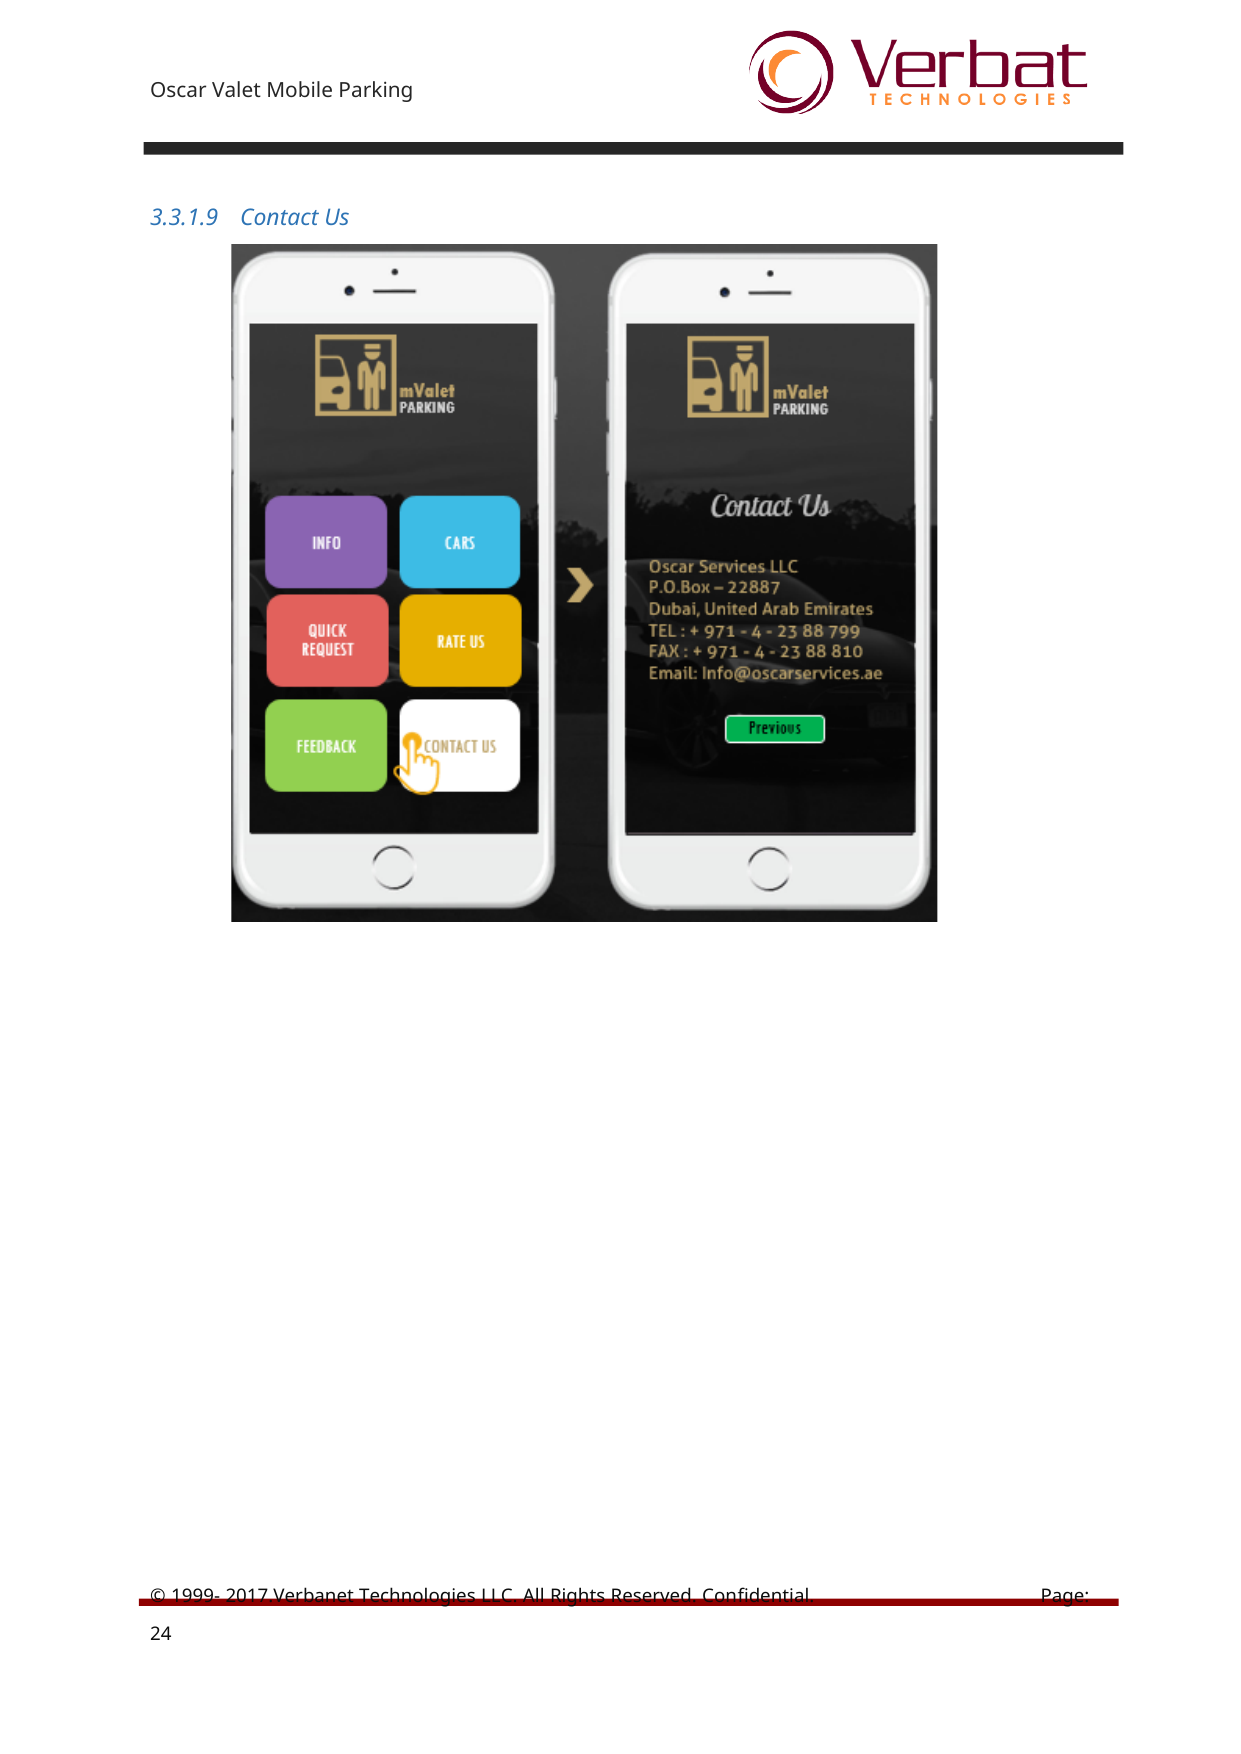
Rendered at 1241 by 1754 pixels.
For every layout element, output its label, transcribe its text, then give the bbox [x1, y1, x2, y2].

picture [745, 26, 1089, 114]
picture [231, 244, 938, 922]
subtitle Contact Us [150, 196, 1090, 233]
